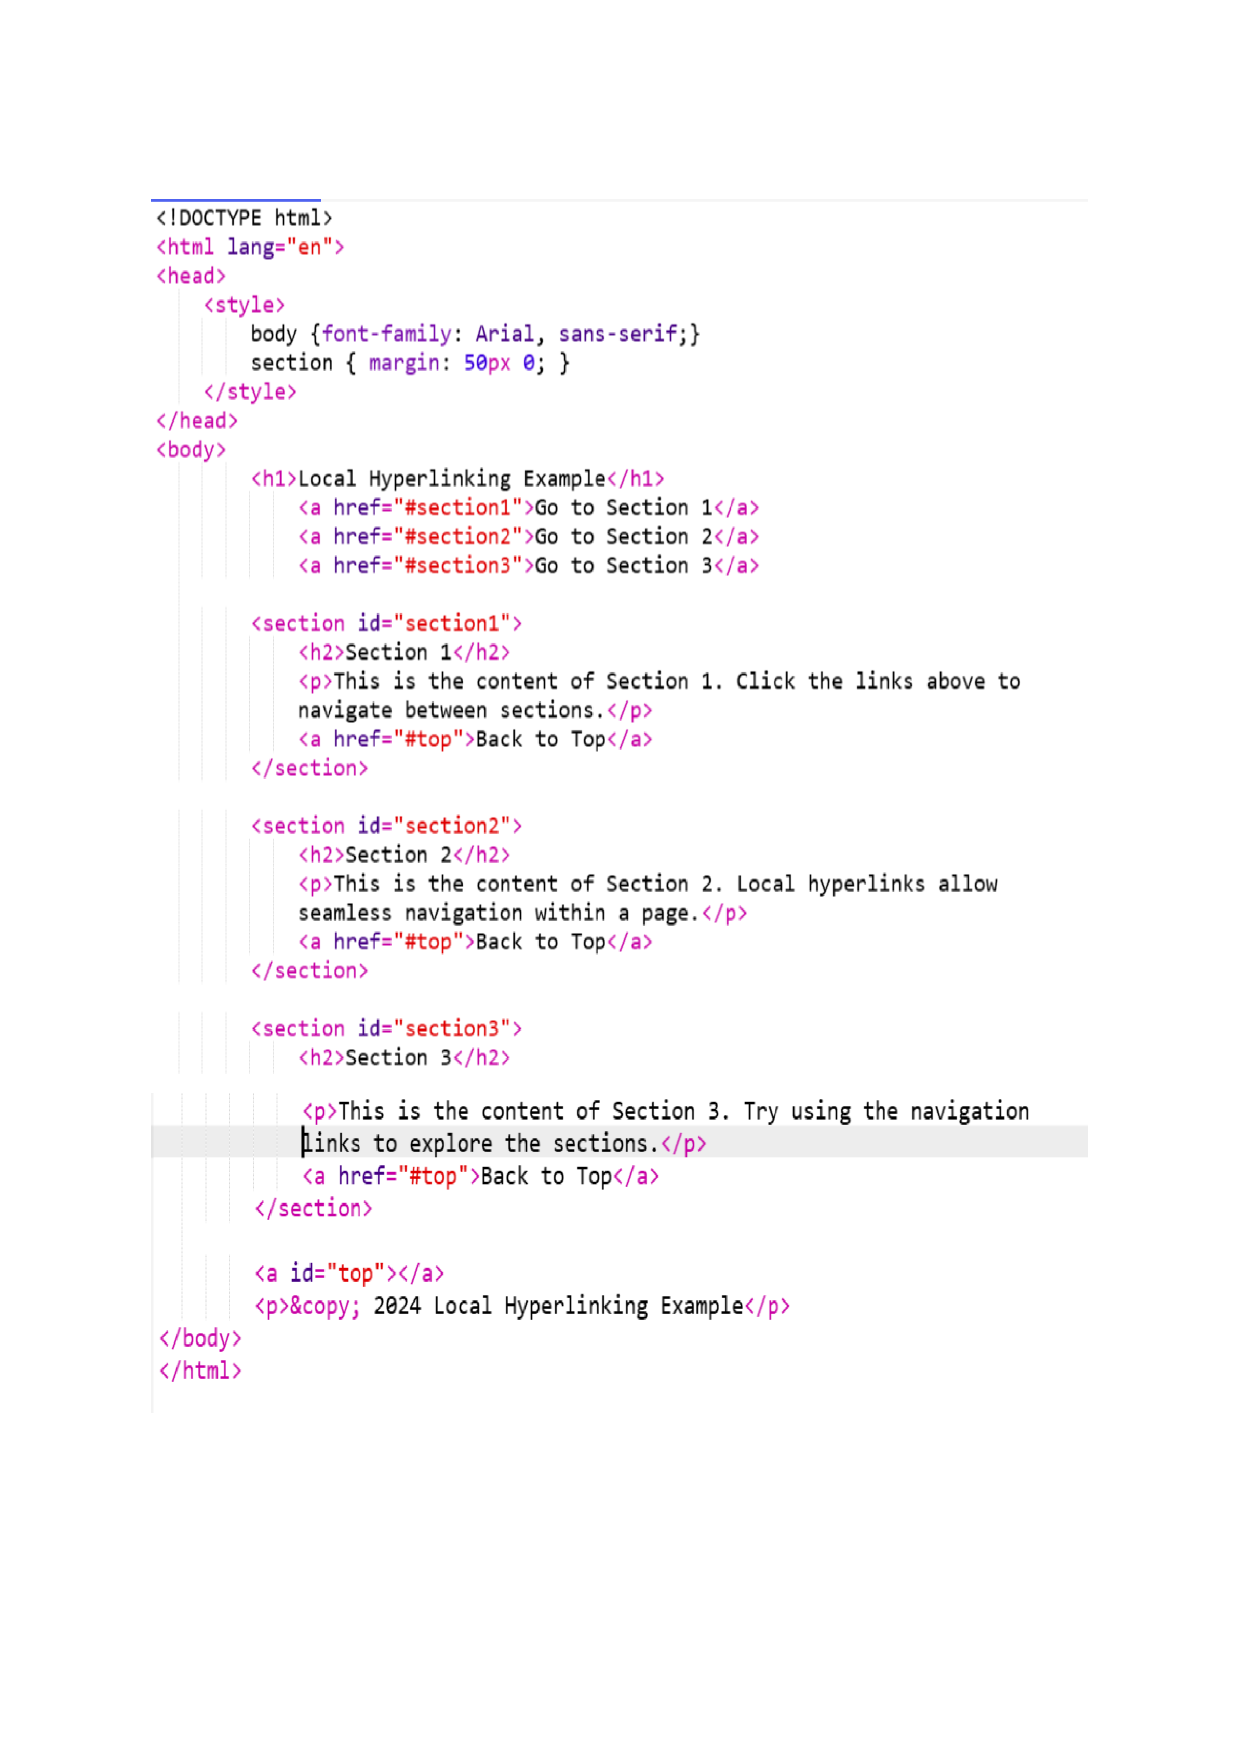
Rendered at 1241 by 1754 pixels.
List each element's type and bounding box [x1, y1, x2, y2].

picture [150, 198, 1088, 1074]
picture [150, 1092, 1088, 1413]
